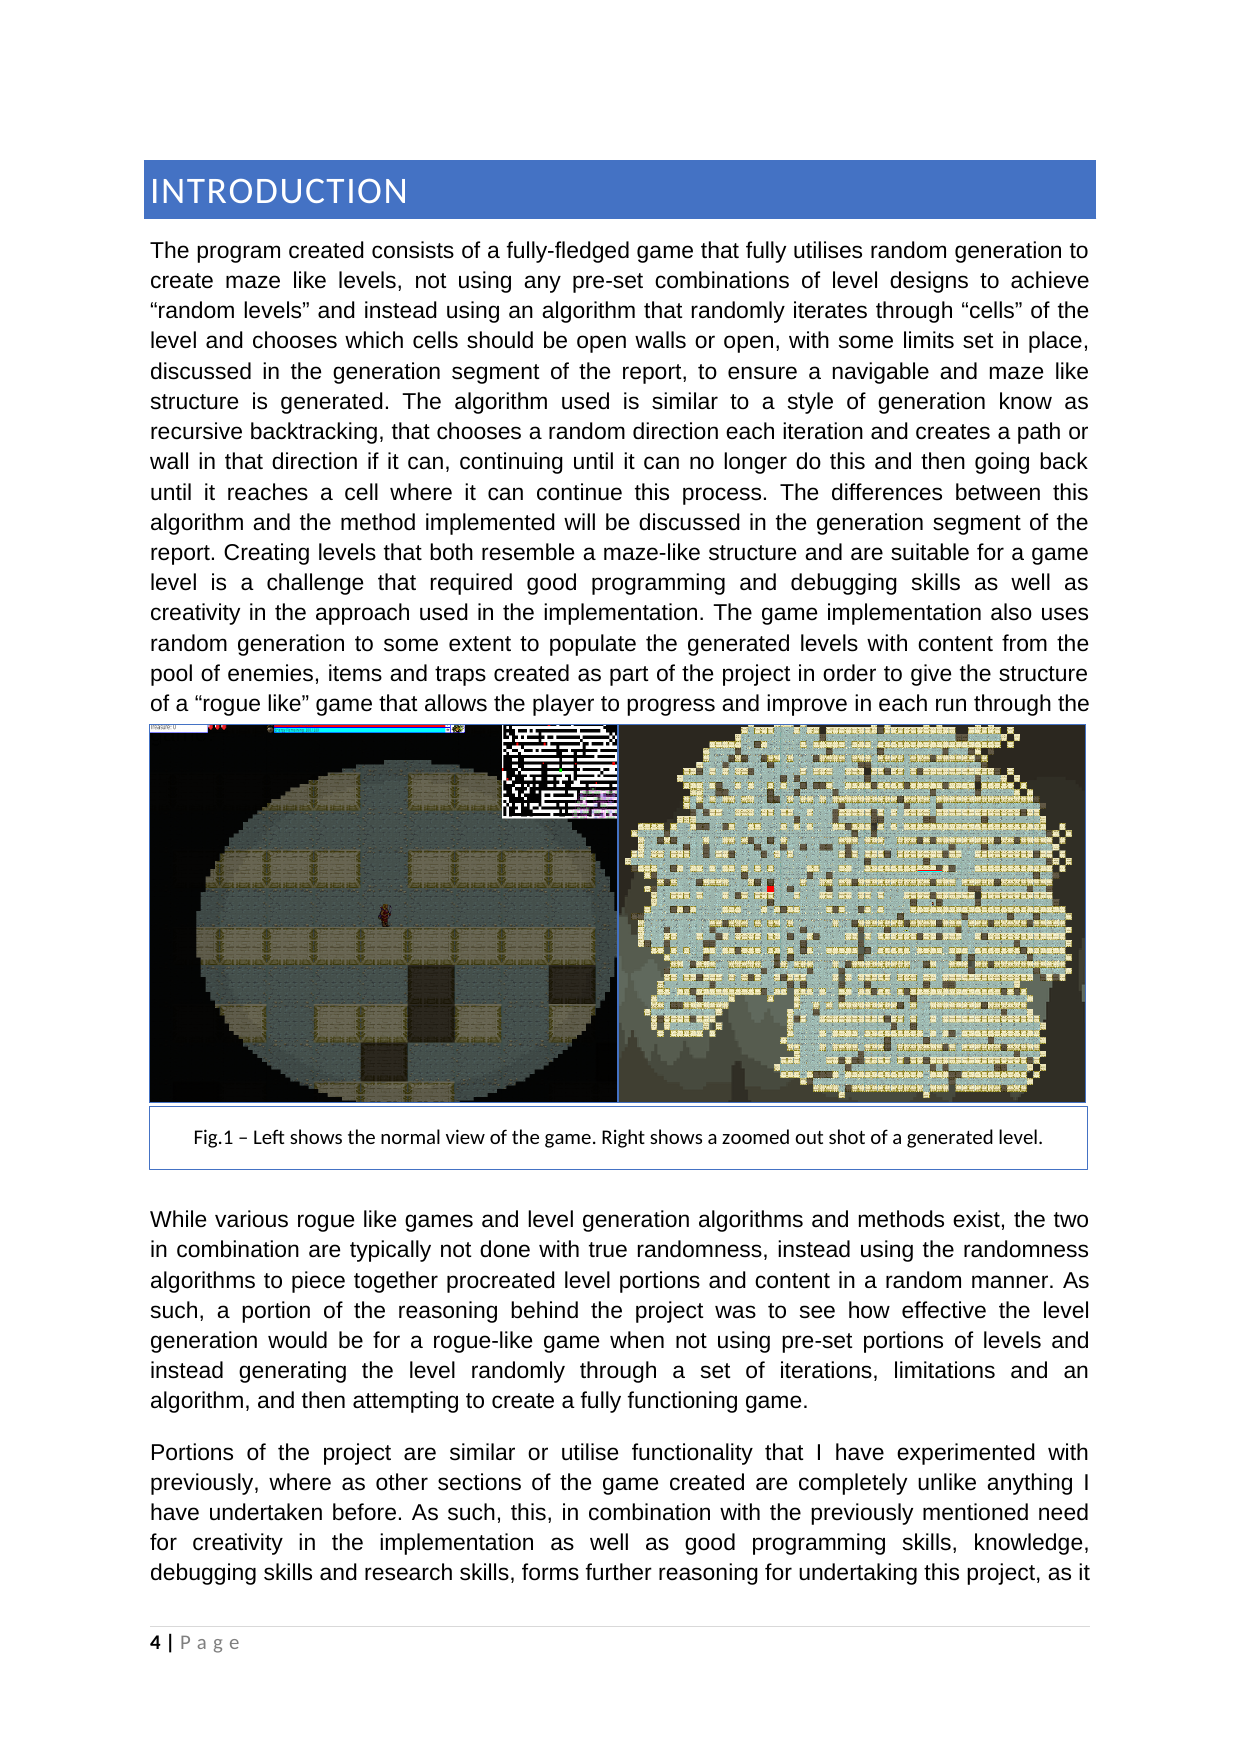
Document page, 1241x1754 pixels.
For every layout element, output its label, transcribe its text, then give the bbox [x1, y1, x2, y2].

picture [150, 725, 617, 1102]
text The program created consists of a fully-fledged game that fully utilises random generation to create maze like levels, not using any pre-set combinations of level designs to achieve “random levels” and instead using an algorithm that randomly iterates through “cells” of the level and chooses which cells should be open walls or open, with some limits set in place, discussed in the generation segment of the report, to ensure a navigable and maze like structure is generated. The algorithm used is similar to a style of generation know as recursive backtracking, that chooses a random direction each iteration and creates a path or wall in that direction if it can, continuing until it can no longer do this and then going back until it reaches a cell where it can continue this process. The differences between this algorithm and the method implemented will be discussed in the generation segment of the report. Creating levels that both resemble a maze-like structure and are suitable for a game level is a challenge that required good programming and debugging skills as well as creativity in the approach used in the implementation. The game implementation also uses random generation to some extent to populate the generated levels with content from the pool of enemies, items and traps created as part of the project in order to give the structure of a “rogue like” game that allows the player to progress and improve in each run through the game. [150, 237, 1090, 746]
subtitle Introduction [150, 167, 1090, 212]
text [150, 1438, 1090, 1586]
text While various rogue like games and level generation algorithms and methods exist, the two in combination are typically not done with true randomness, instead using the randomness algorithms to piece together procreated level portions and content in a random manner. As such, a portion of the reasoning behind the project was to see how effective the level generation would be for a rogue-like game when not using pre-set portions of levels and instead generating the level randomly through a set of iterations, limitations and an algorithm, and then attempting to create a fully functioning game. [150, 1206, 1090, 1414]
picture [619, 725, 1085, 1102]
